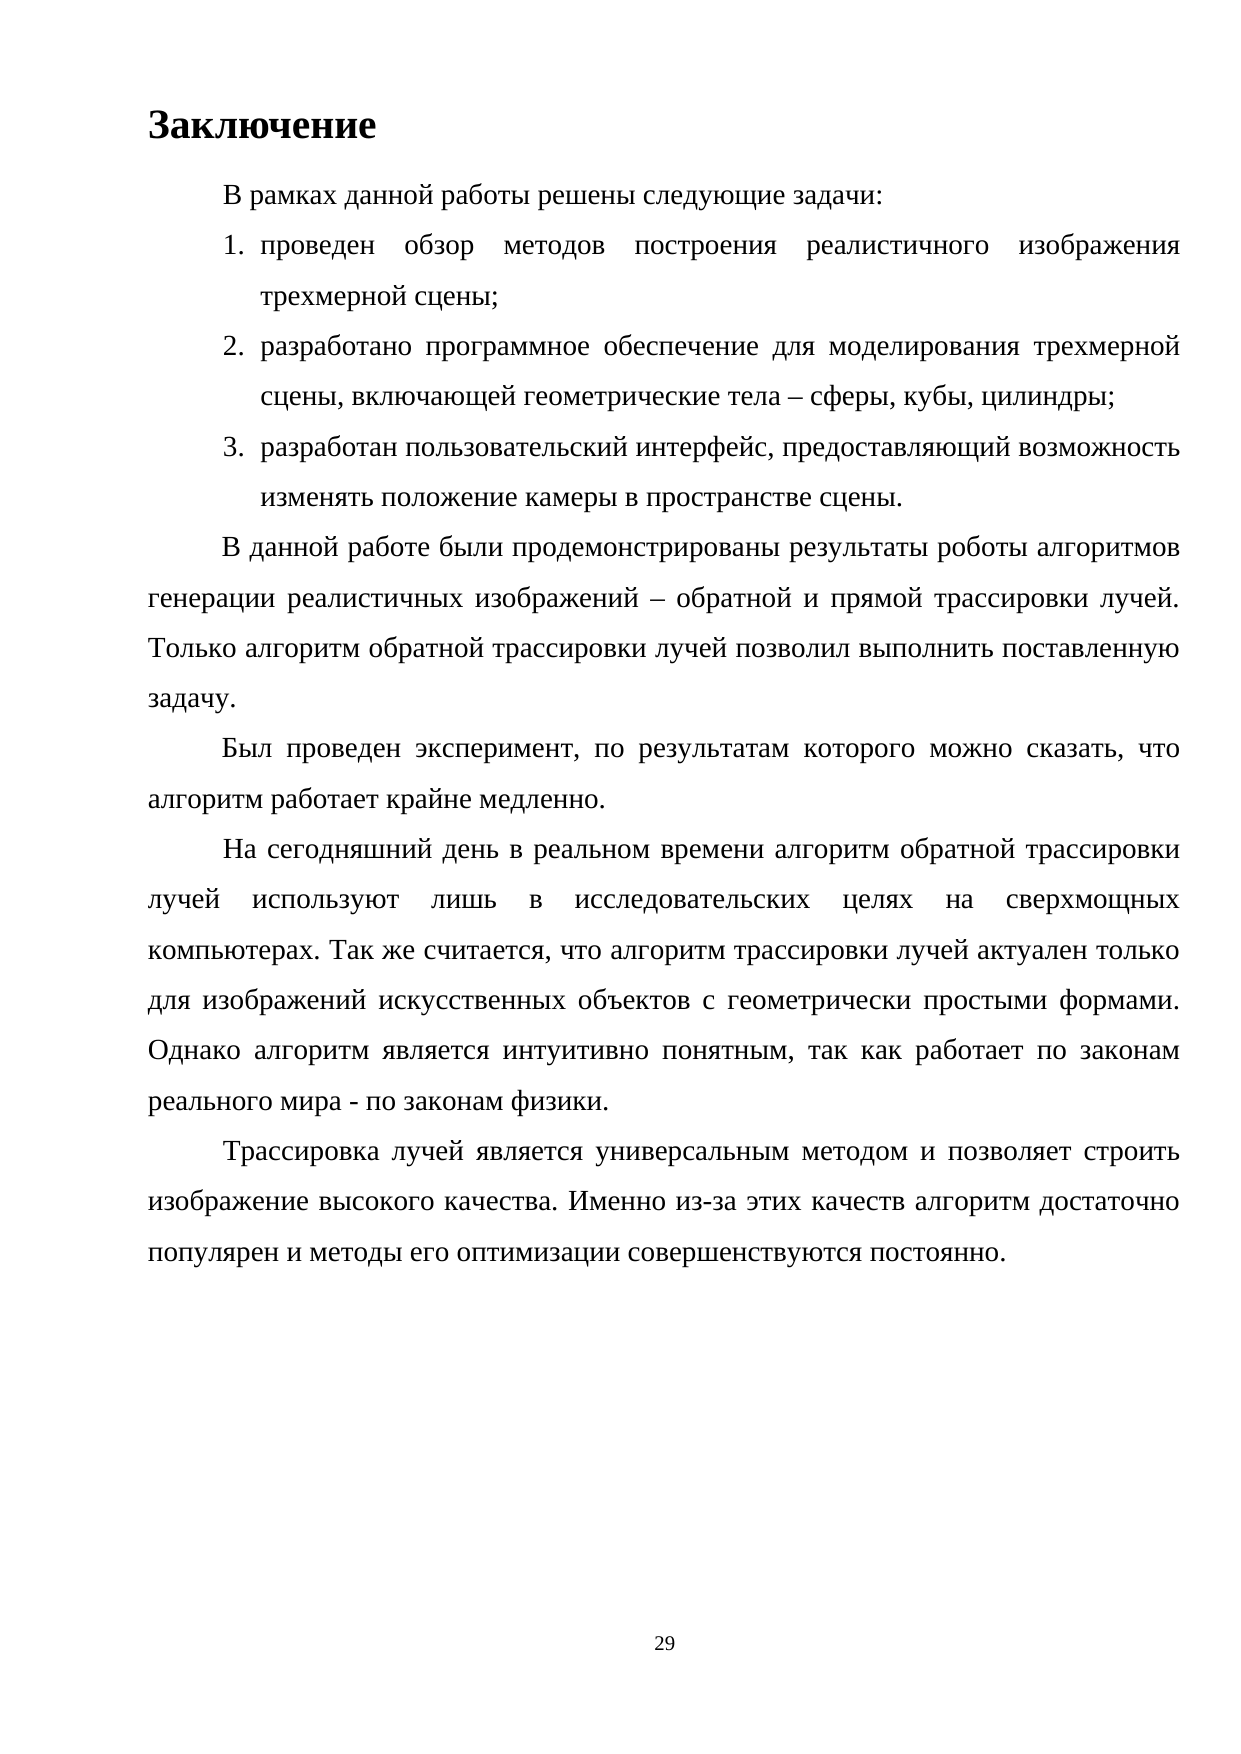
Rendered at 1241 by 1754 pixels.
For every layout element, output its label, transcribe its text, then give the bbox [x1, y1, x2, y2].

list разработан пользовательский интерфейс, предоставляющий возможность изменять положение камеры в пространстве сцены. [223, 429, 1181, 513]
list разработано программное обеспечение для моделирования трехмерной сцены, включающей геометрические тела – сферы, кубы, цилиндры; [223, 328, 1181, 412]
text В данной работе были продемонстрированы результаты роботы алгоритмов генерации реалистичных изображений – обратной и прямой трассировки лучей. Только алгоритм обратной трассировки лучей позволил выполнить поставленную задачу. [148, 529, 1181, 714]
text В рамках данной работы решены следующие задачи: [148, 177, 1181, 211]
subtitle Заключение [148, 99, 1181, 147]
list проведен обзор методов построения реалистичного изображения трехмерной сцены; [223, 227, 1181, 311]
text Трассировка лучей является универсальным методом и позволяет строить изображение высокого качества. Именно из-за этих качеств алгоритм достаточно популярен и методы его оптимизации совершенствуются постоянно. [148, 1133, 1181, 1267]
text Был проведен эксперимент, по результатам которого можно сказать, что алгоритм работает крайне медленно. [148, 731, 1181, 814]
text На сегодняшний день в реальном времени алгоритм обратной трассировки лучей используют лишь в исследовательских целях на сверхмощных компьютерах. Так же считается, что алгоритм трассировки лучей актуален только для изображений искусственных объектов с геометрически простыми формами. Однако алгоритм является интуитивно понятным, так как работает по законам реального мира - по законам физики. [148, 831, 1181, 1116]
